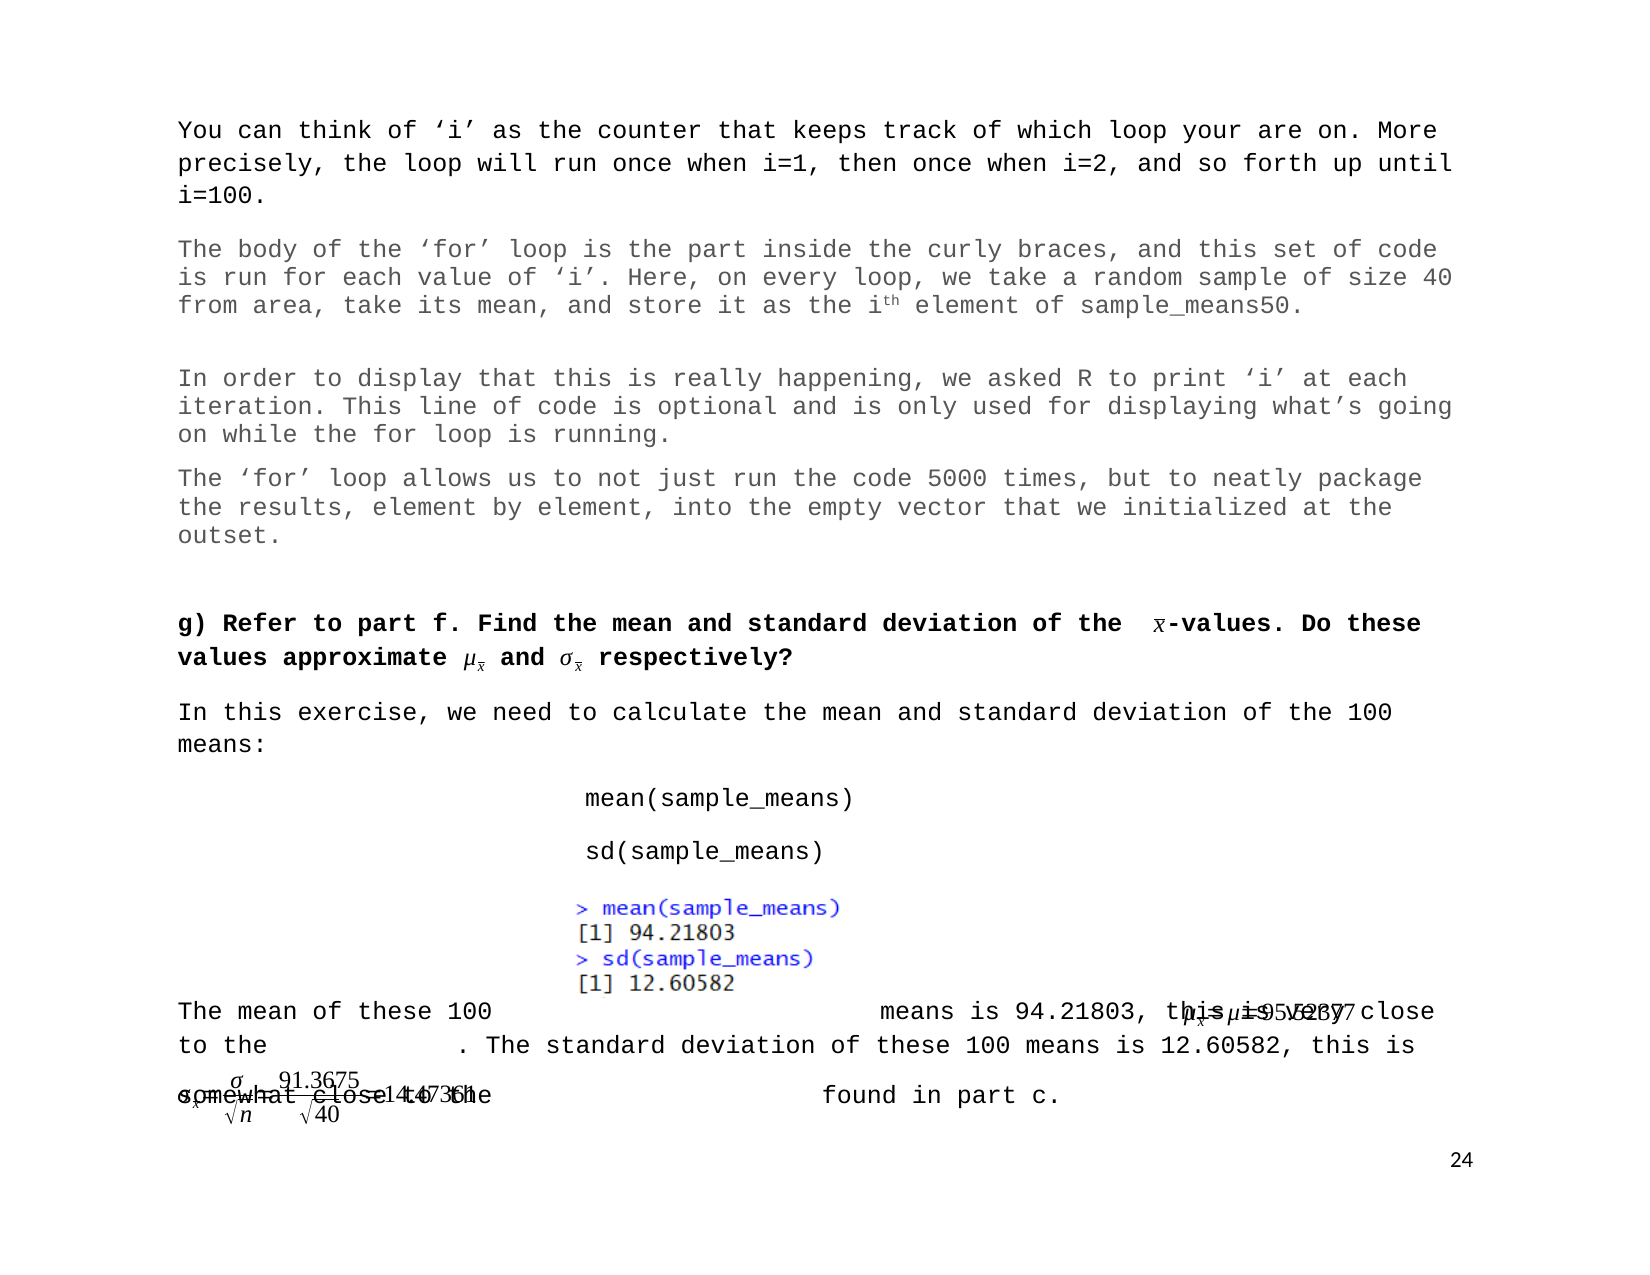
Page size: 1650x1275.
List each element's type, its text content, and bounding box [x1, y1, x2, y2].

text The mean of these 100 means is 94.21803, this is very close to the . The standard deviation of these 100 means is 12.60582, this is somewhat close to the found in part c. [177, 999, 1473, 1128]
picture [573, 897, 861, 998]
text g) Refer to part f. Find the mean and standard deviation of the -values. Do these values approximate and respectively? [177, 611, 1473, 674]
text You can think of ‘i’ as the counter that keeps track of which loop your are on. More precisely, the loop will run once when i=1, then once when i=2, and so forth up until i=100. [177, 118, 1473, 211]
text In order to display that this is really happening, we asked R to print ‘i’ at each iteration. This line of code is optional and is only used for displaying what’s going on while the for loop is running. [177, 365, 1473, 450]
text The ‘for’ loop allows us to not just run the code 5000 times, but to neatly package the results, element by element, into the empty vector that we initialized at the outset. [177, 466, 1473, 551]
text The body of the ‘for’ loop is the part inside the curly braces, and this set of code is run for each value of ‘i’. Here, on every loop, we take a random sample of size 40 from area, take its mean, and store it as the ith element of sample_means50. [177, 236, 1473, 321]
text sd(sample_means) [449, 839, 1473, 867]
text In this exercise, we need to calculate the mean and standard deviation of the 100 means: [177, 699, 1473, 760]
text mean(sample_means) [449, 785, 1473, 814]
